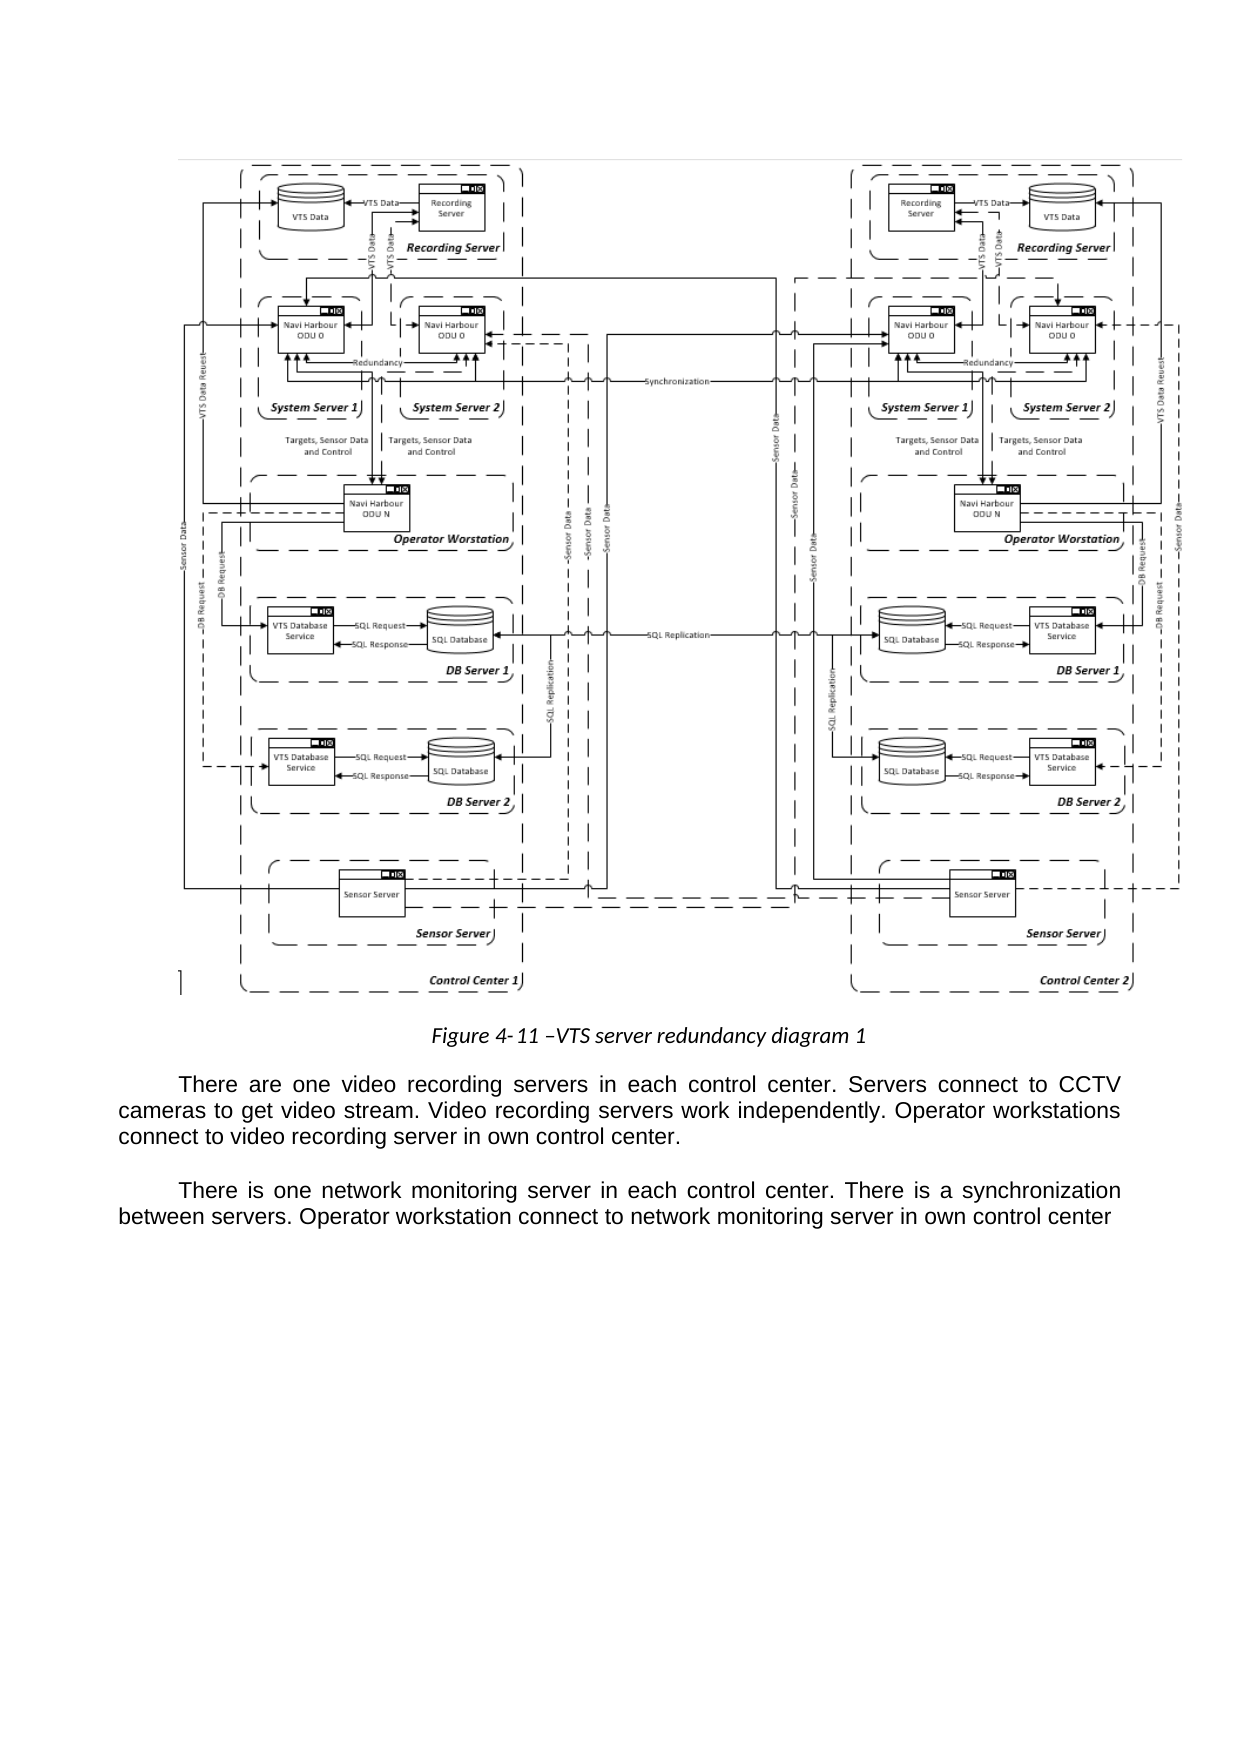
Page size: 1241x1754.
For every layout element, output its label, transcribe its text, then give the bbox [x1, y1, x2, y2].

picture [178, 159, 1183, 995]
text There is one network monitoring server in each control center. There is a synchronization between servers. Operator workstation connect to network monitoring server in own control center [118, 1177, 1122, 1229]
text There are one video recording servers in each control center. Servers connect to CCTV cameras to get video stream. Video recording servers work independently. Operator workstations connect to video recording server in own control center. [118, 1071, 1122, 1149]
